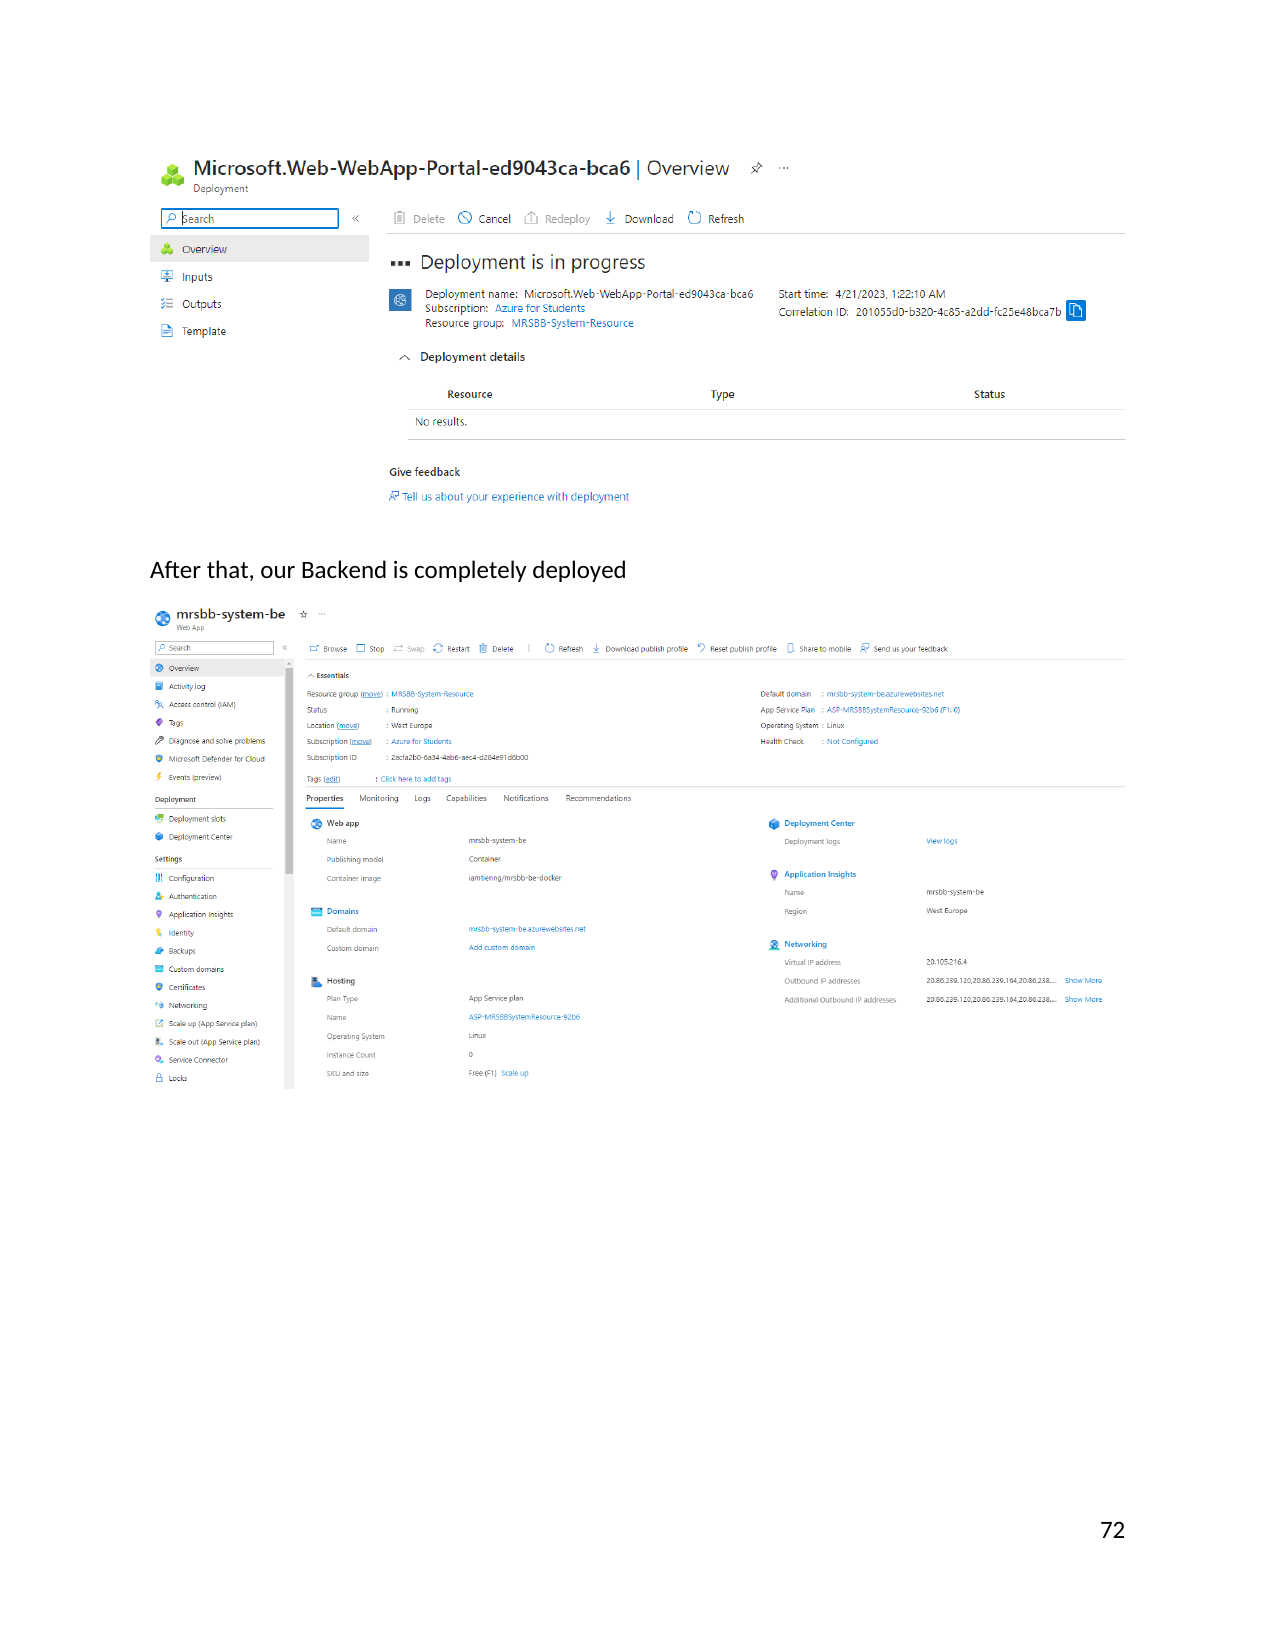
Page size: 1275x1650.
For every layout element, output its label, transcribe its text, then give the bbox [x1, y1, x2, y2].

text After that, our Backend is completely deployed [150, 554, 1125, 584]
picture [150, 603, 1125, 1089]
picture [150, 150, 1125, 535]
